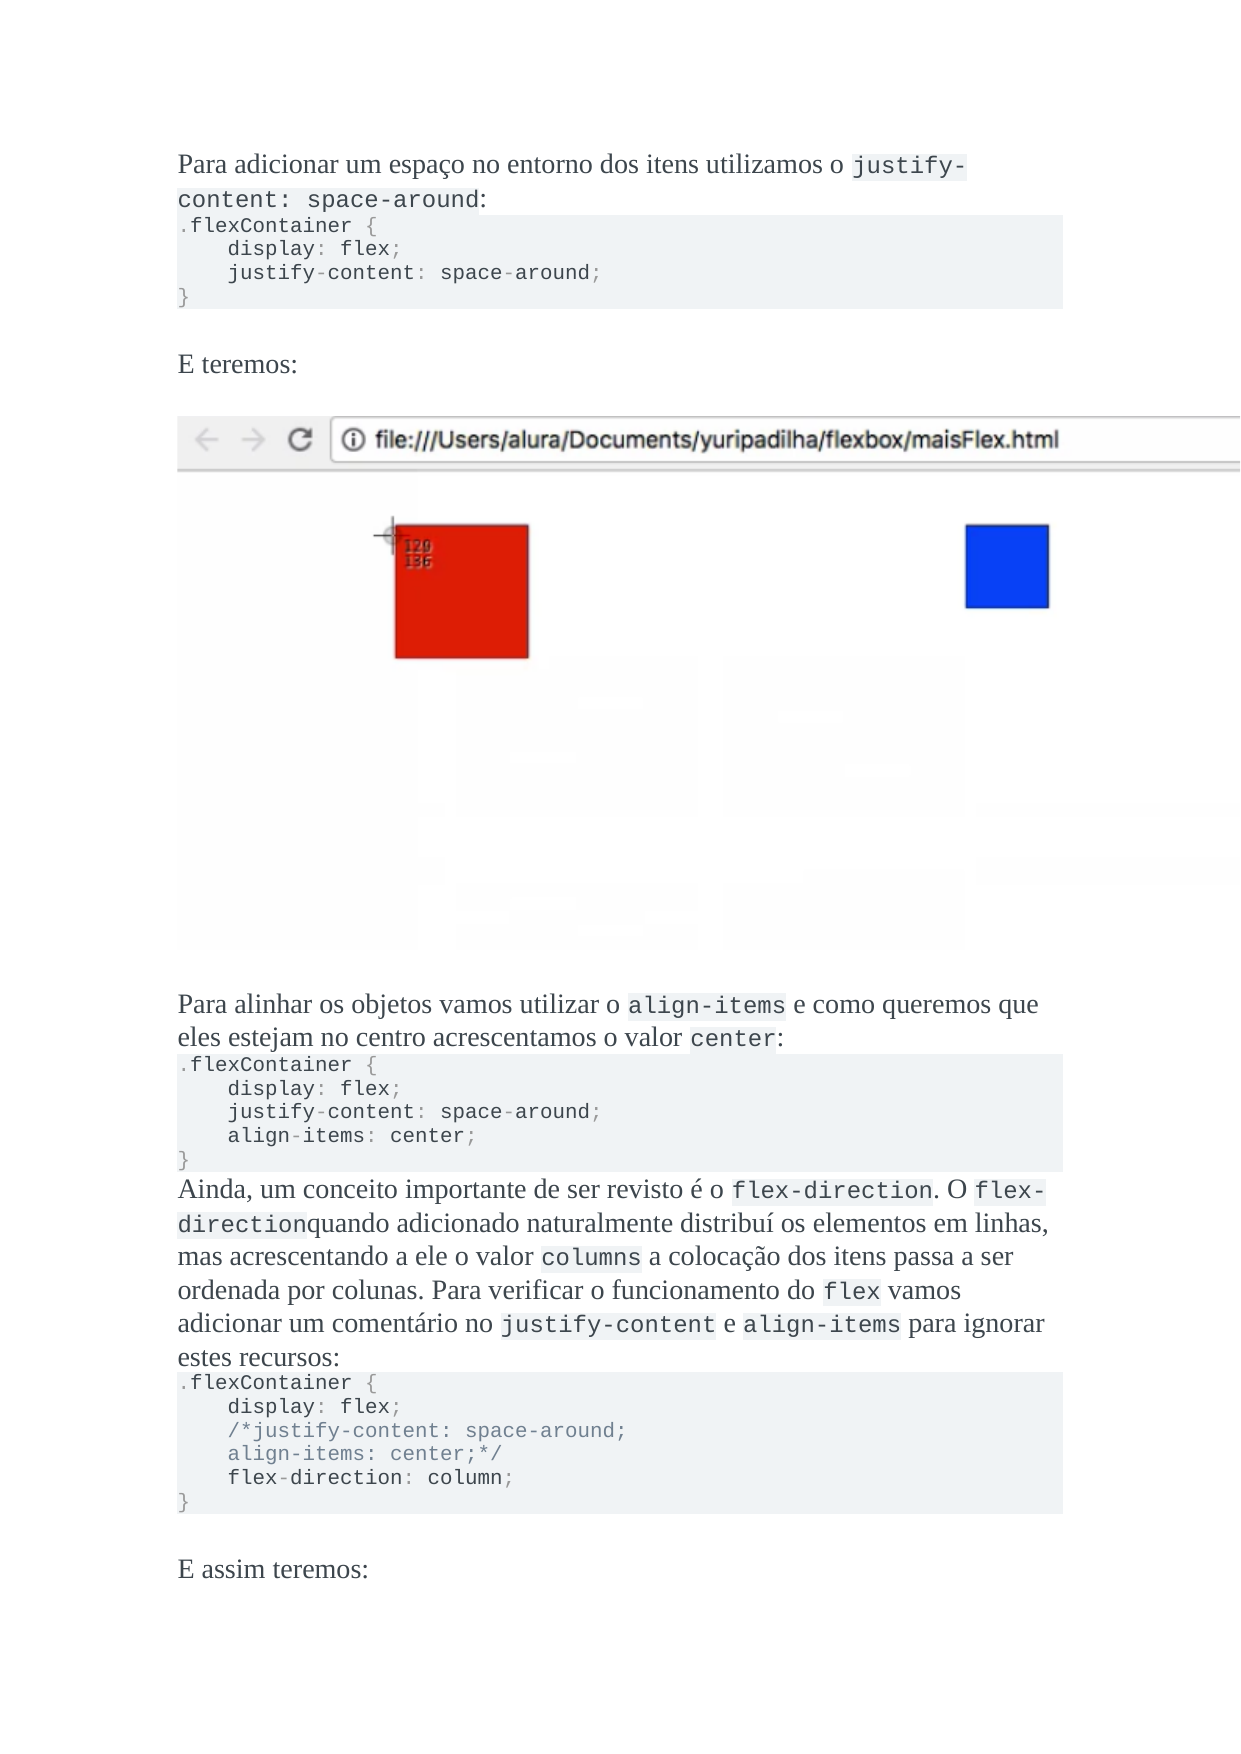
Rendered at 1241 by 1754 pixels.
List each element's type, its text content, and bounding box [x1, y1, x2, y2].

text align-items: center;*/ [177, 1443, 1063, 1467]
text align-items: center; [177, 1125, 1063, 1149]
text /*justify-content: space-around; [177, 1420, 1063, 1443]
picture [177, 416, 1241, 950]
text display: flex; [177, 1078, 1063, 1101]
text display: flex; [177, 238, 1063, 262]
text .flexContainer { [177, 1372, 1063, 1396]
text Para adicionar um espaço no entorno dos itens utilizamos o justify-content: space-around: [177, 148, 1063, 215]
text E assim teremos: [177, 1552, 1063, 1584]
text flex-direction: column; [177, 1467, 1063, 1491]
text } [177, 286, 1063, 309]
text display: flex; [177, 1396, 1063, 1420]
text Para alinhar os objetos vamos utilizar o align-items e como queremos que eles estejam no centro acrescentamos o valor center: [177, 987, 1063, 1054]
text justify-content: space-around; [177, 262, 1063, 286]
text .flexContainer { [177, 1054, 1063, 1078]
text justify-content: space-around; [177, 1101, 1063, 1125]
text .flexContainer { [177, 215, 1063, 238]
text } [177, 1149, 1063, 1172]
text E teremos: [177, 347, 1063, 379]
text Ainda, um conceito importante de ser revisto é o flex-direction. O flex-directionquando adicionado naturalmente distribuí os elementos em linhas, mas acrescentando a ele o valor columns a colocação dos itens passa a ser ordenada por colunas. Para verificar o funcionamento do flex vamos adicionar um comentário no justify-content e align-items para ignorar estes recursos: [177, 1172, 1063, 1372]
text } [177, 1491, 1063, 1514]
